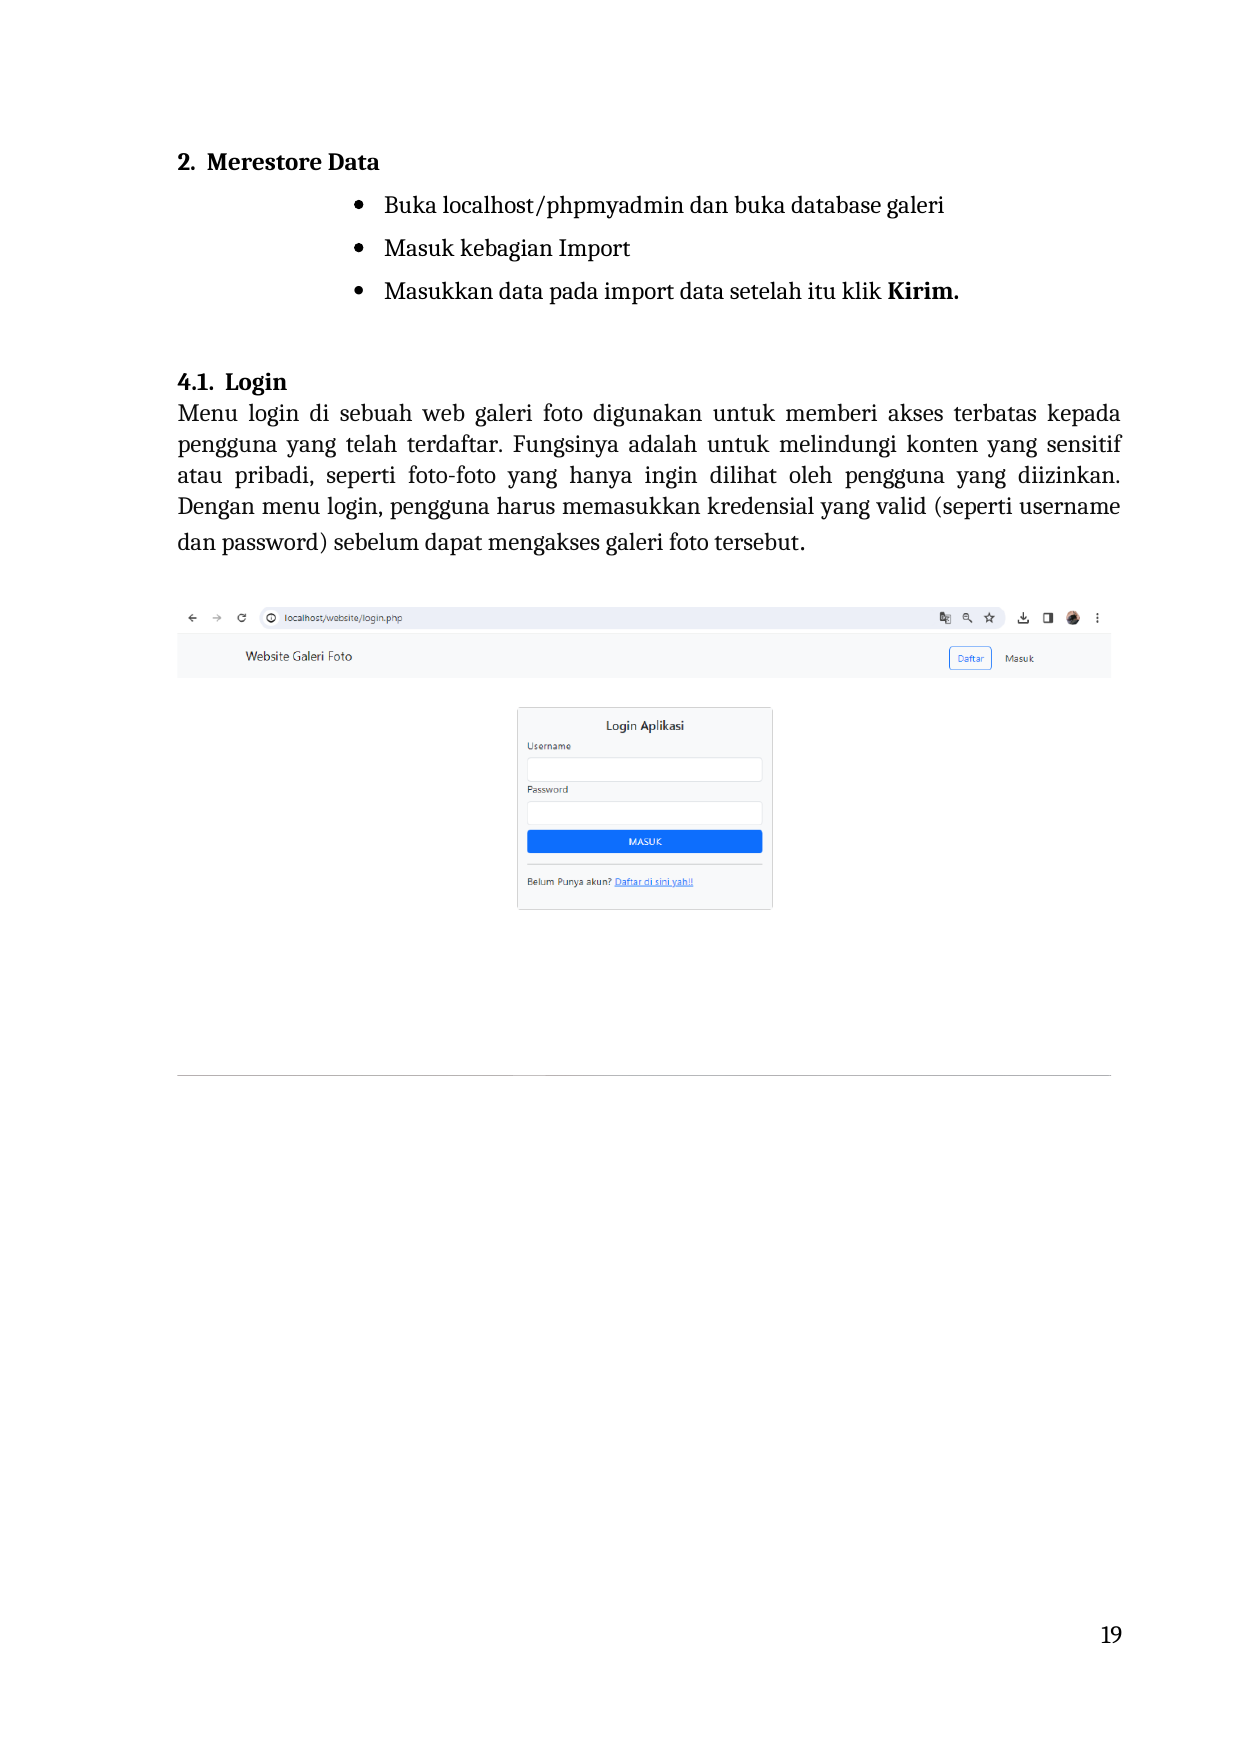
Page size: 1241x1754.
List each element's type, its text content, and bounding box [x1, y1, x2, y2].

text Menu login di sebuah web galeri foto digunakan untuk memberi akses terbatas kepada pengguna yang telah terdaftar. Fungsinya adalah untuk melindungi konten yang sensitif atau pribadi, seperti foto-foto yang hanya ingin dilihat oleh pengguna yang diizinkan. Dengan menu login, pengguna harus memasukkan kredensial yang valid (seperti username dan password) sebelum dapat mengakses galeri foto tersebut. [177, 520, 1122, 557]
picture [177, 607, 1112, 1076]
text 2. Merestore Data [177, 148, 1122, 176]
list Masuk kebagian Import [354, 234, 1122, 263]
list Buka localhost/phpmyadmin dan buka database galeri [354, 191, 1122, 219]
subtitle 4.1. Login [177, 367, 1122, 396]
list Masukkan data pada import data setelah itu klik Kirim. [354, 277, 1122, 306]
